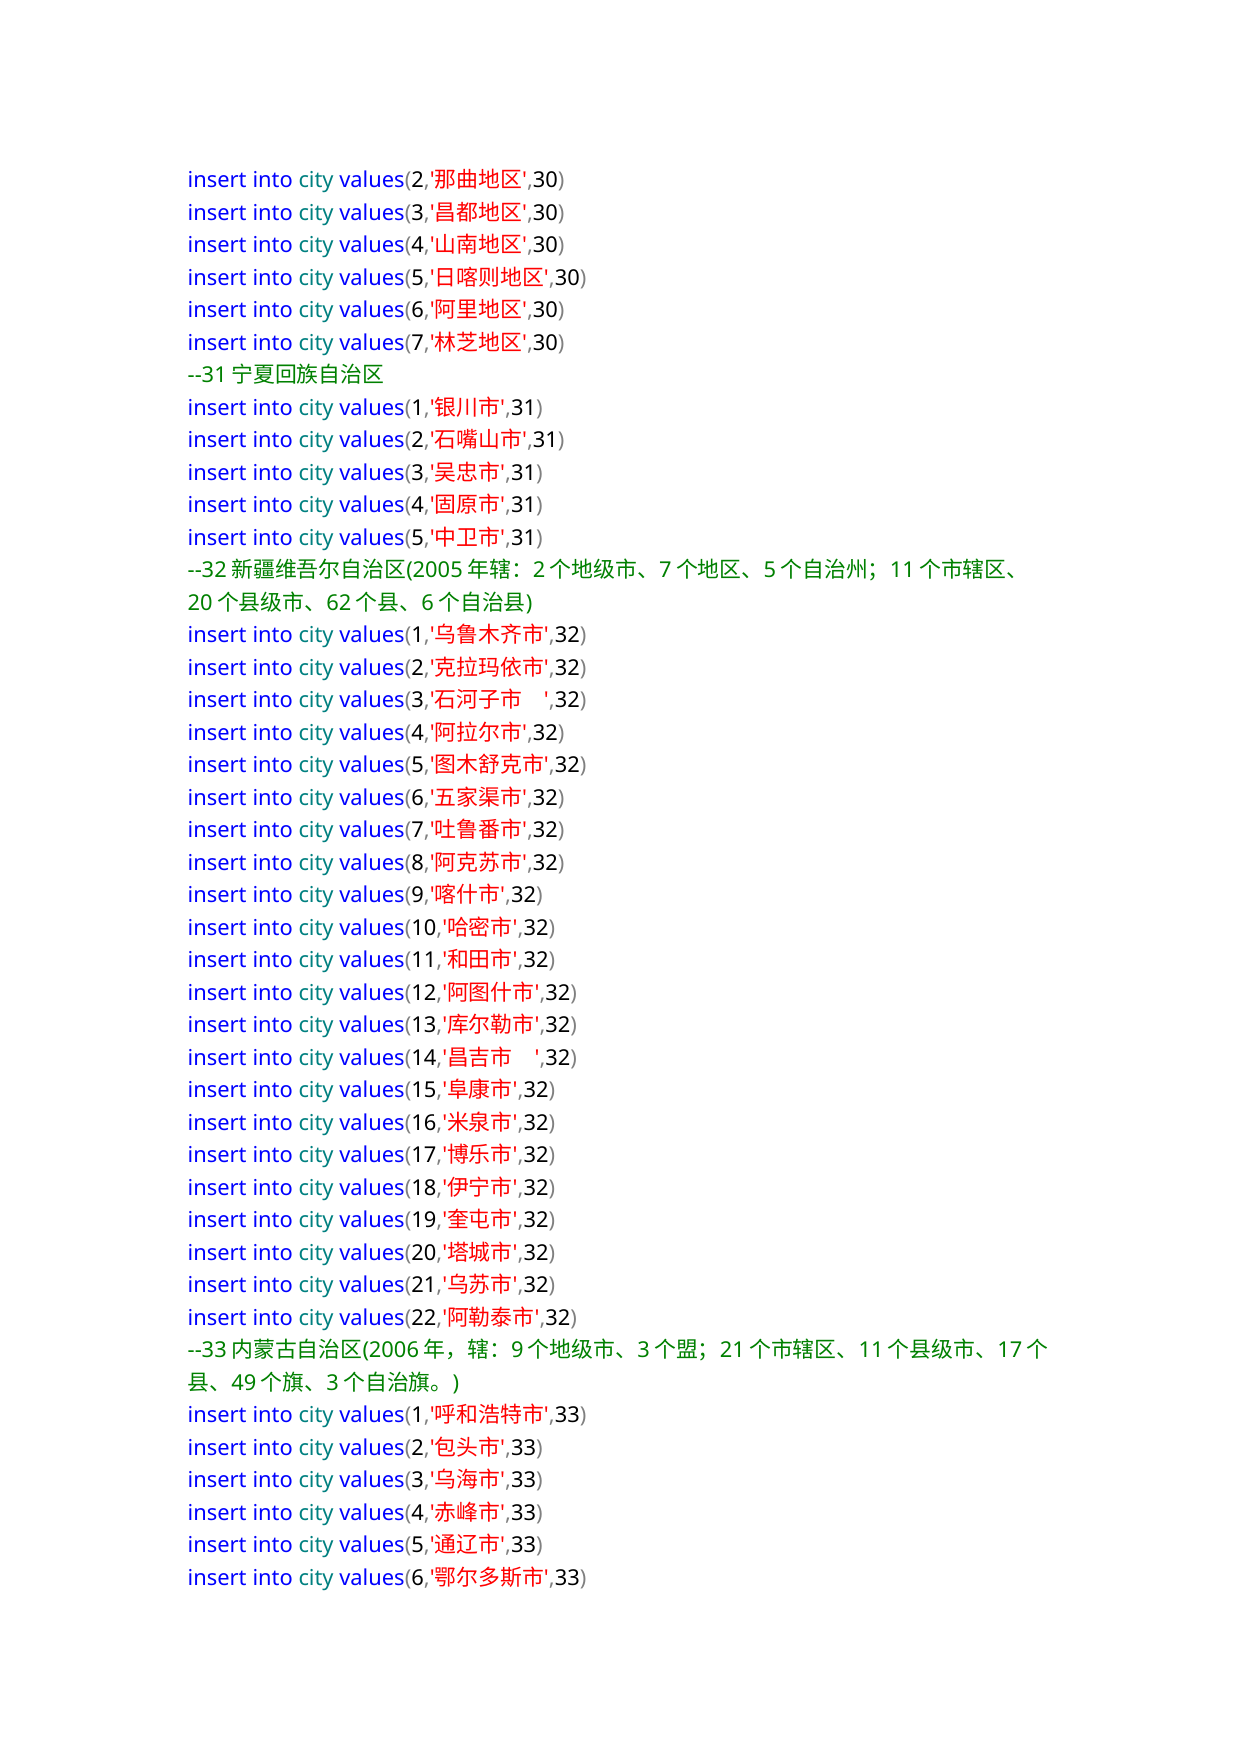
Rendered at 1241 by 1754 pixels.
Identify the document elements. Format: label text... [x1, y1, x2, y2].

text insert into city values(1,'乌鲁木齐市',32) [187, 617, 1053, 649]
text insert into city values(5,'中卫市',31) [187, 519, 1053, 552]
text insert into city values(3,'乌海市',33) [187, 1462, 1053, 1494]
text insert into city values(6,'五家渠市',32) [187, 779, 1053, 812]
text insert into city values(15,'阜康市',32) [187, 1072, 1053, 1104]
text insert into city values(3,'吴忠市',31) [187, 454, 1053, 487]
text insert into city values(5,'日喀则地区',30) [187, 259, 1053, 292]
text insert into city values(17,'博乐市',32) [187, 1137, 1053, 1169]
text insert into city values(4,'赤峰市',33) [187, 1494, 1053, 1527]
text insert into city values(3,'昌都地区',30) [187, 194, 1053, 227]
text insert into city values(20,'塔城市',32) [187, 1234, 1053, 1267]
text insert into city values(13,'库尔勒市',32) [187, 1007, 1053, 1039]
text insert into city values(18,'伊宁市',32) [187, 1169, 1053, 1202]
text insert into city values(2,'克拉玛依市',32) [187, 649, 1053, 682]
text insert into city values(12,'阿图什市',32) [187, 974, 1053, 1007]
text insert into city values(19,'奎屯市',32) [187, 1202, 1053, 1234]
text insert into city values(14,'昌吉市 ',32) [187, 1039, 1053, 1072]
text insert into city values(11,'和田市',32) [187, 942, 1053, 974]
text insert into city values(22,'阿勒泰市',32) [187, 1299, 1053, 1332]
text insert into city values(7,'吐鲁番市',32) [187, 812, 1053, 844]
text insert into city values(21,'乌苏市',32) [187, 1267, 1053, 1299]
text insert into city values(4,'固原市',31) [187, 487, 1053, 519]
text insert into city values(2,'石嘴山市',31) [187, 422, 1053, 454]
text insert into city values(3,'石河子市 ',32) [187, 682, 1053, 714]
text insert into city values(7,'林芝地区',30) [187, 324, 1053, 357]
text --32新疆维吾尔自治区(2005年辖：2个地级市、7个地区、5个自治州；11个市辖区、20个县级市、62个县、6个自治县) [187, 552, 1053, 617]
text insert into city values(6,'阿里地区',30) [187, 292, 1053, 324]
text insert into city values(4,'阿拉尔市',32) [187, 714, 1053, 747]
text insert into city values(1,'银川市',31) [187, 389, 1053, 422]
text --31宁夏回族自治区 [187, 357, 1053, 389]
text insert into city values(2,'包头市',33) [187, 1429, 1053, 1462]
text insert into city values(8,'阿克苏市',32) [187, 844, 1053, 877]
text insert into city values(2,'那曲地区',30) [187, 162, 1053, 194]
text insert into city values(9,'喀什市',32) [187, 877, 1053, 909]
text insert into city values(4,'山南地区',30) [187, 227, 1053, 259]
text insert into city values(1,'呼和浩特市',33) [187, 1397, 1053, 1429]
text insert into city values(6,'鄂尔多斯市',33) [187, 1559, 1053, 1592]
text --33内蒙古自治区(2006年，辖：9个地级市、3个盟；21个市辖区、11个县级市、17个县、49个旗、3个自治旗。) [187, 1332, 1053, 1397]
text insert into city values(5,'图木舒克市',32) [187, 747, 1053, 779]
text insert into city values(16,'米泉市',32) [187, 1104, 1053, 1137]
text insert into city values(10,'哈密市',32) [187, 909, 1053, 942]
text insert into city values(5,'通辽市',33) [187, 1527, 1053, 1559]
